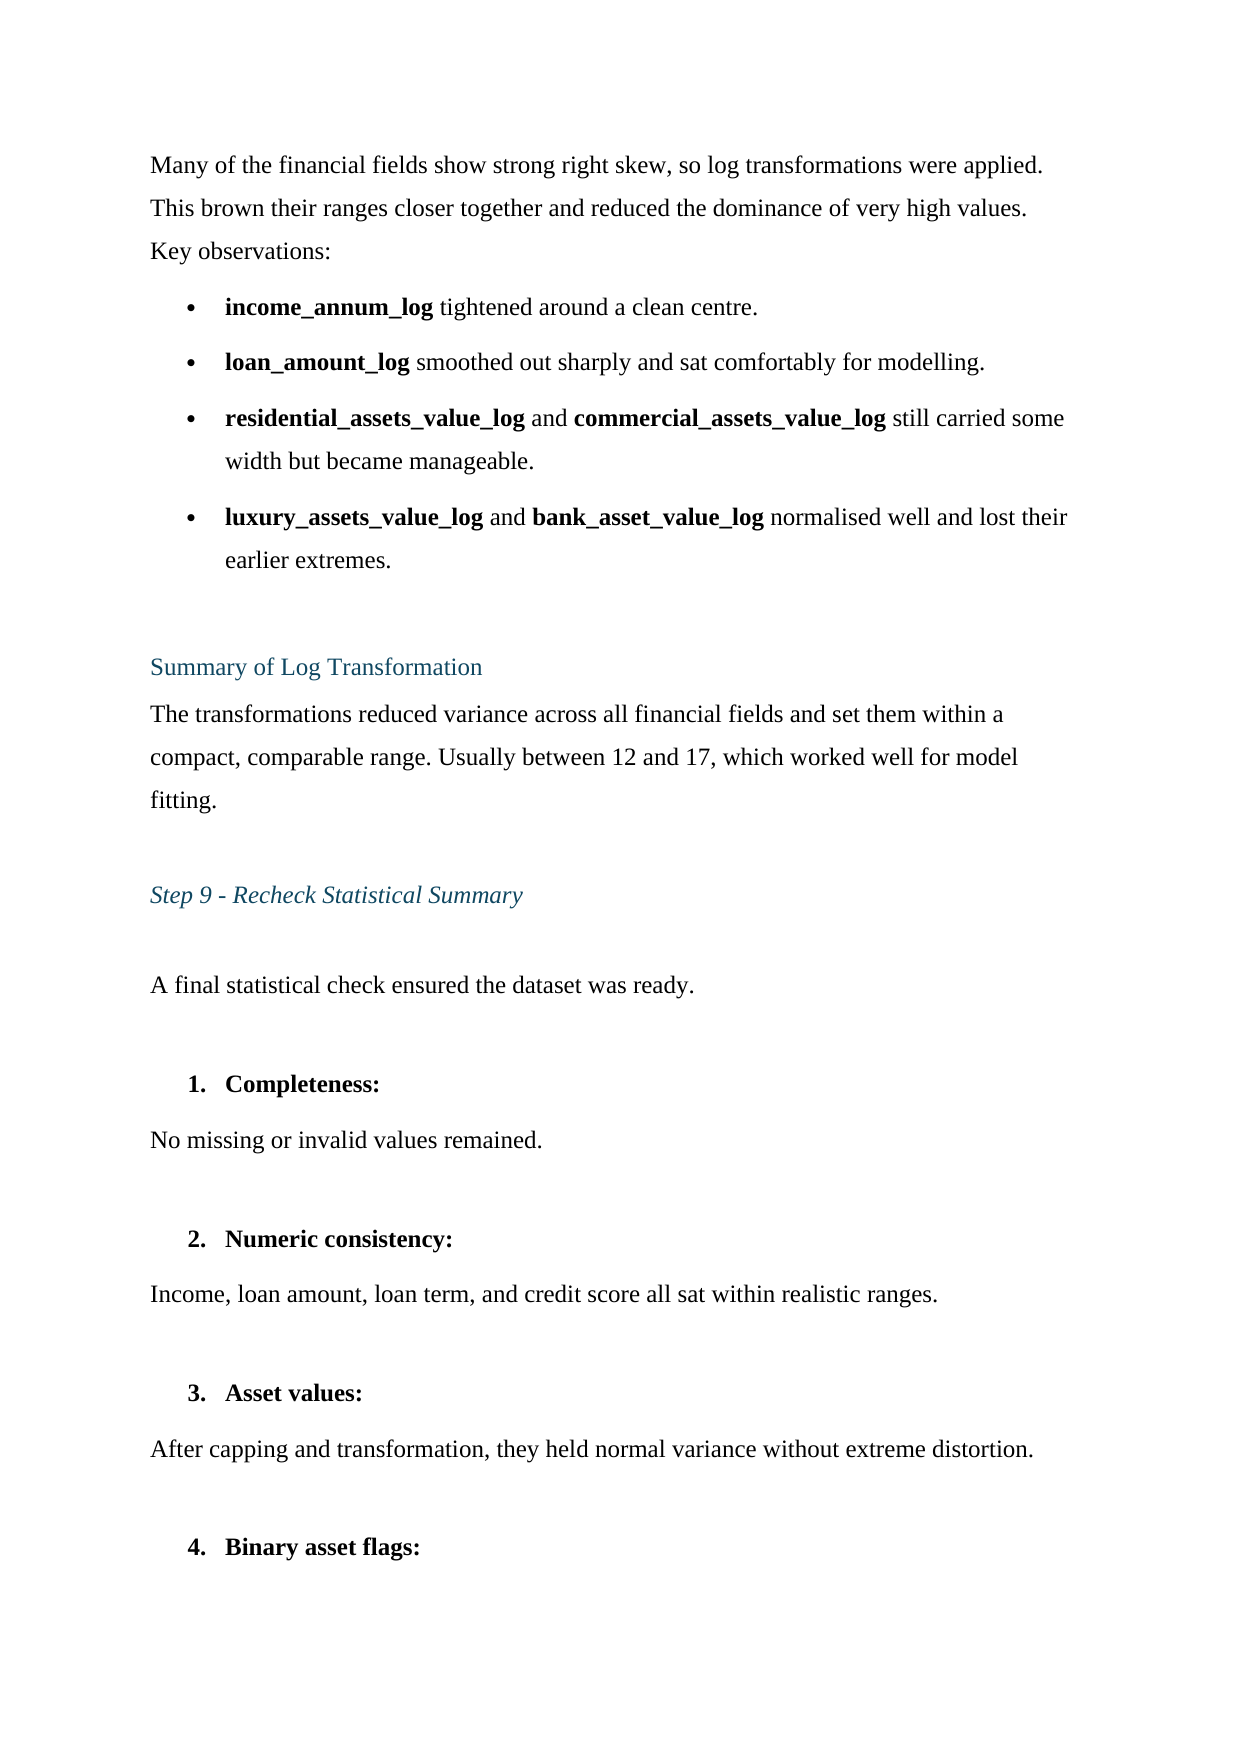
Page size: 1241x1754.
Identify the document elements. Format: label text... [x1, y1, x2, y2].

subtitle Step 9 - Recheck Statistical Summary [150, 880, 1090, 909]
text A final statistical check ensured the dataset was ready. [150, 971, 1090, 999]
text No missing or invalid values remained. [150, 1125, 1090, 1154]
list Numeric consistency: [187, 1224, 1090, 1252]
list Completeness: [187, 1069, 1090, 1098]
list loan_amount_log smoothed out sharply and sat comfortably for modelling. [187, 347, 1090, 376]
subtitle Summary of Log Transformation [150, 652, 1090, 681]
text Income, loan amount, loan term, and credit score all sat within realistic ranges. [150, 1279, 1090, 1308]
list Binary asset flags: [187, 1532, 1090, 1561]
text Key observations: [150, 236, 1090, 265]
text The transformations reduced variance across all financial fields and set them within a compact, comparable range. Usually between 12 and 17, which worked well for model fitting. [150, 699, 1090, 814]
text After capping and transformation, they held normal variance without extreme distortion. [150, 1434, 1090, 1462]
list luxury_assets_value_log and bank_asset_value_log normalised well and lost their earlier extremes. [187, 502, 1090, 574]
list residential_assets_value_log and commercial_assets_value_log still carried some width but became manageable. [187, 403, 1090, 475]
list Asset values: [187, 1378, 1090, 1407]
list income_annum_log tightened around a clean centre. [187, 292, 1090, 321]
text Many of the financial fields show strong right skew, so log transformations were applied. This brown their ranges closer together and reduced the dominance of very high values. [150, 150, 1090, 222]
